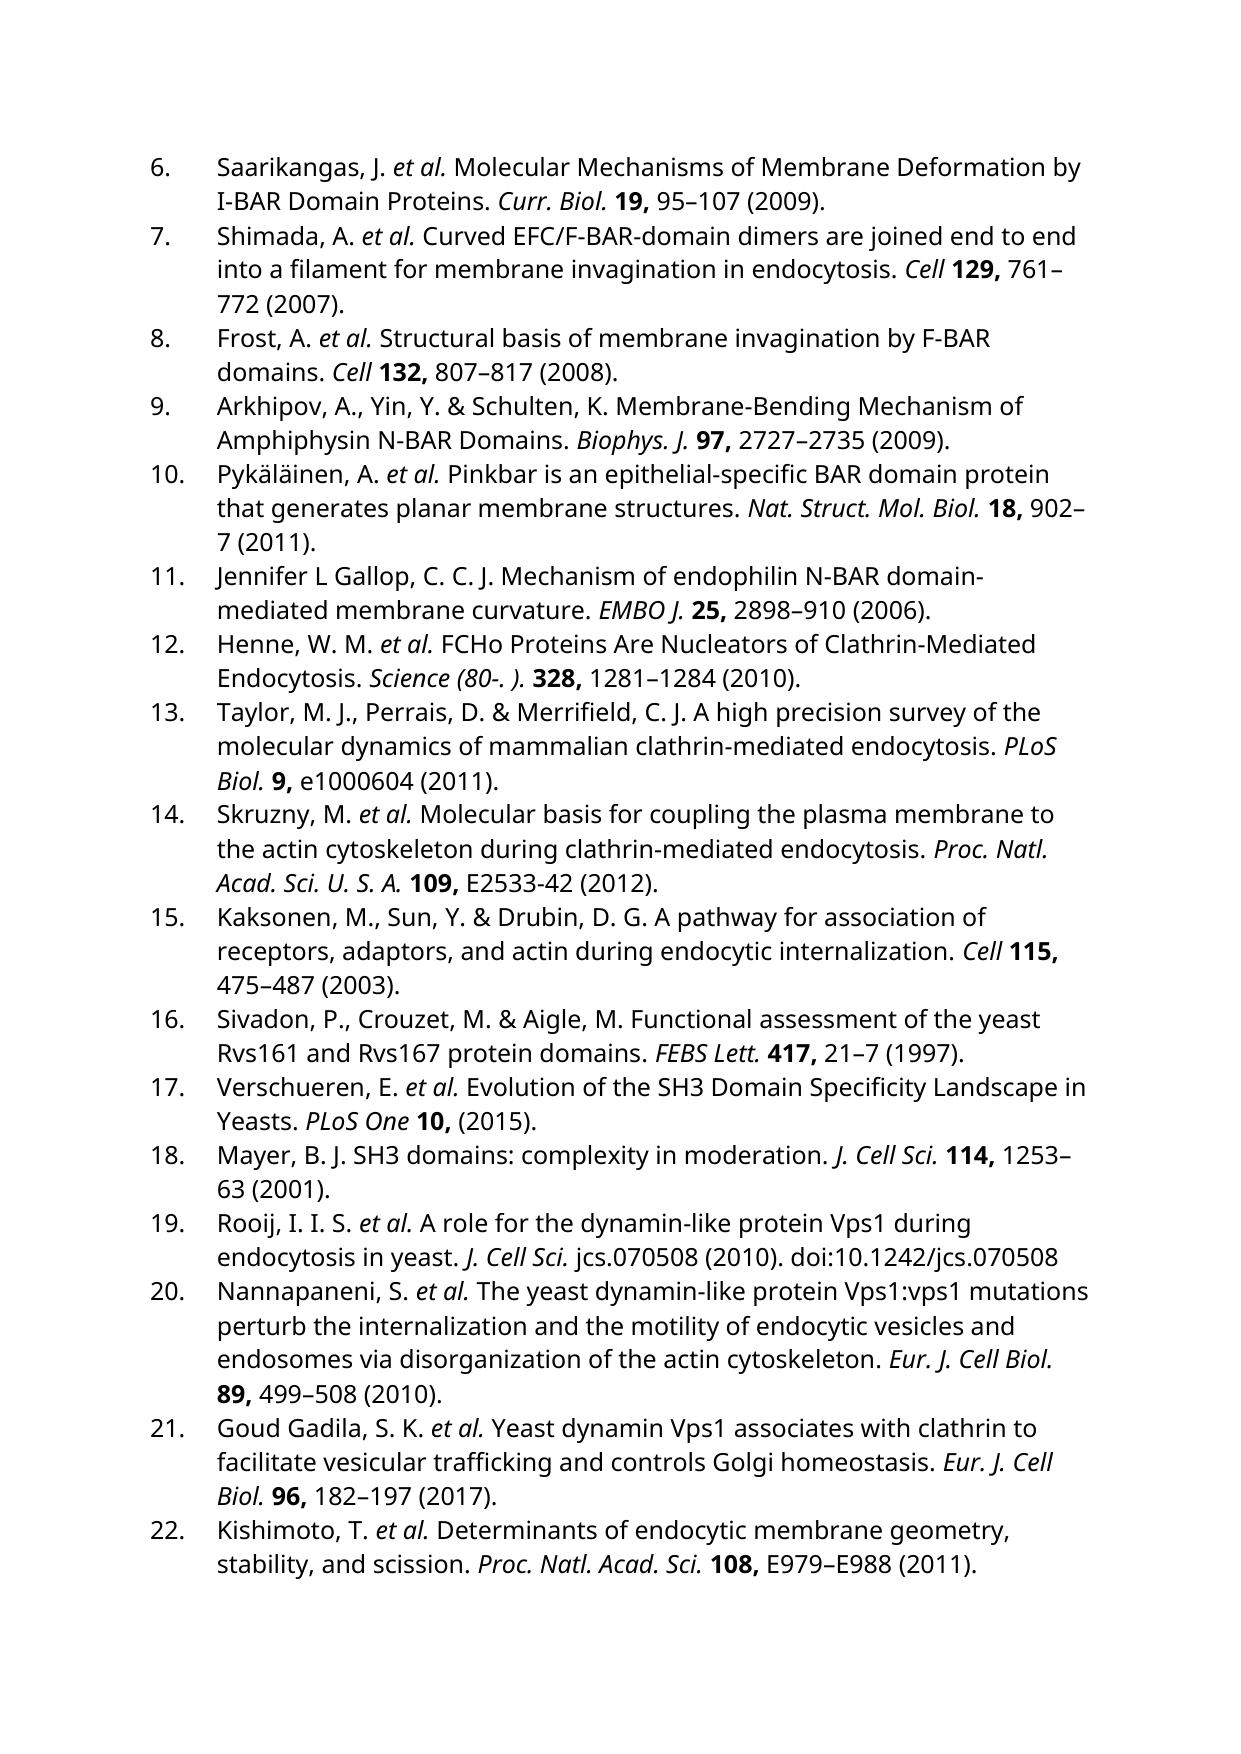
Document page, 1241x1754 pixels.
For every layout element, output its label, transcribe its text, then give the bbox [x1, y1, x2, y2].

text 16. Sivadon, P., Crouzet, M. & Aigle, M. Functional assessment of the yeast Rvs161 and Rvs167 protein domains. FEBS Lett. 417, 21–7 (1997). [150, 1002, 1090, 1070]
text 9. Arkhipov, A., Yin, Y. & Schulten, K. Membrane-Bending Mechanism of Amphiphysin N-BAR Domains. Biophys. J. 97, 2727–2735 (2009). [150, 388, 1090, 457]
text 6. Saarikangas, J. et al. Molecular Mechanisms of Membrane Deformation by I-BAR Domain Proteins. Curr. Biol. 19, 95–107 (2009). [150, 150, 1090, 218]
text 22. Kishimoto, T. et al. Determinants of endocytic membrane geometry, stability, and scission. Proc. Natl. Acad. Sci. 108, E979–E988 (2011). [150, 1512, 1090, 1581]
text 11. Jennifer L Gallop, C. C. J. Mechanism of endophilin N-BAR domain-mediated membrane curvature. EMBO J. 25, 2898–910 (2006). [150, 559, 1090, 627]
text 21. Goud Gadila, S. K. et al. Yeast dynamin Vps1 associates with clathrin to facilitate vesicular trafficking and controls Golgi homeostasis. Eur. J. Cell Biol. 96, 182–197 (2017). [150, 1410, 1090, 1512]
text 17. Verschueren, E. et al. Evolution of the SH3 Domain Specificity Landscape in Yeasts. PLoS One 10, (2015). [150, 1070, 1090, 1138]
text 10. Pykäläinen, A. et al. Pinkbar is an epithelial-specific BAR domain protein that generates planar membrane structures. Nat. Struct. Mol. Biol. 18, 902–7 (2011). [150, 457, 1090, 559]
text 18. Mayer, B. J. SH3 domains: complexity in moderation. J. Cell Sci. 114, 1253–63 (2001). [150, 1138, 1090, 1206]
text 15. Kaksonen, M., Sun, Y. & Drubin, D. G. A pathway for association of receptors, adaptors, and actin during endocytic internalization. Cell 115, 475–487 (2003). [150, 899, 1090, 1002]
text 7. Shimada, A. et al. Curved EFC/F-BAR-domain dimers are joined end to end into a filament for membrane invagination in endocytosis. Cell 129, 761–772 (2007). [150, 218, 1090, 320]
text 8. Frost, A. et al. Structural basis of membrane invagination by F-BAR domains. Cell 132, 807–817 (2008). [150, 320, 1090, 388]
text 12. Henne, W. M. et al. FCHo Proteins Are Nucleators of Clathrin-Mediated Endocytosis. Science (80-. ). 328, 1281–1284 (2010). [150, 627, 1090, 695]
text 19. Rooij, I. I. S. et al. A role for the dynamin-like protein Vps1 during endocytosis in yeast. J. Cell Sci. jcs.070508 (2010). doi:10.1242/jcs.070508 [150, 1206, 1090, 1274]
text 13. Taylor, M. J., Perrais, D. & Merrifield, C. J. A high precision survey of the molecular dynamics of mammalian clathrin-mediated endocytosis. PLoS Biol. 9, e1000604 (2011). [150, 695, 1090, 797]
text 20. Nannapaneni, S. et al. The yeast dynamin-like protein Vps1:vps1 mutations perturb the internalization and the motility of endocytic vesicles and endosomes via disorganization of the actin cytoskeleton. Eur. J. Cell Biol. 89, 499–508 (2010). [150, 1274, 1090, 1410]
text 14. Skruzny, M. et al. Molecular basis for coupling the plasma membrane to the actin cytoskeleton during clathrin-mediated endocytosis. Proc. Natl. Acad. Sci. U. S. A. 109, E2533-42 (2012). [150, 797, 1090, 899]
